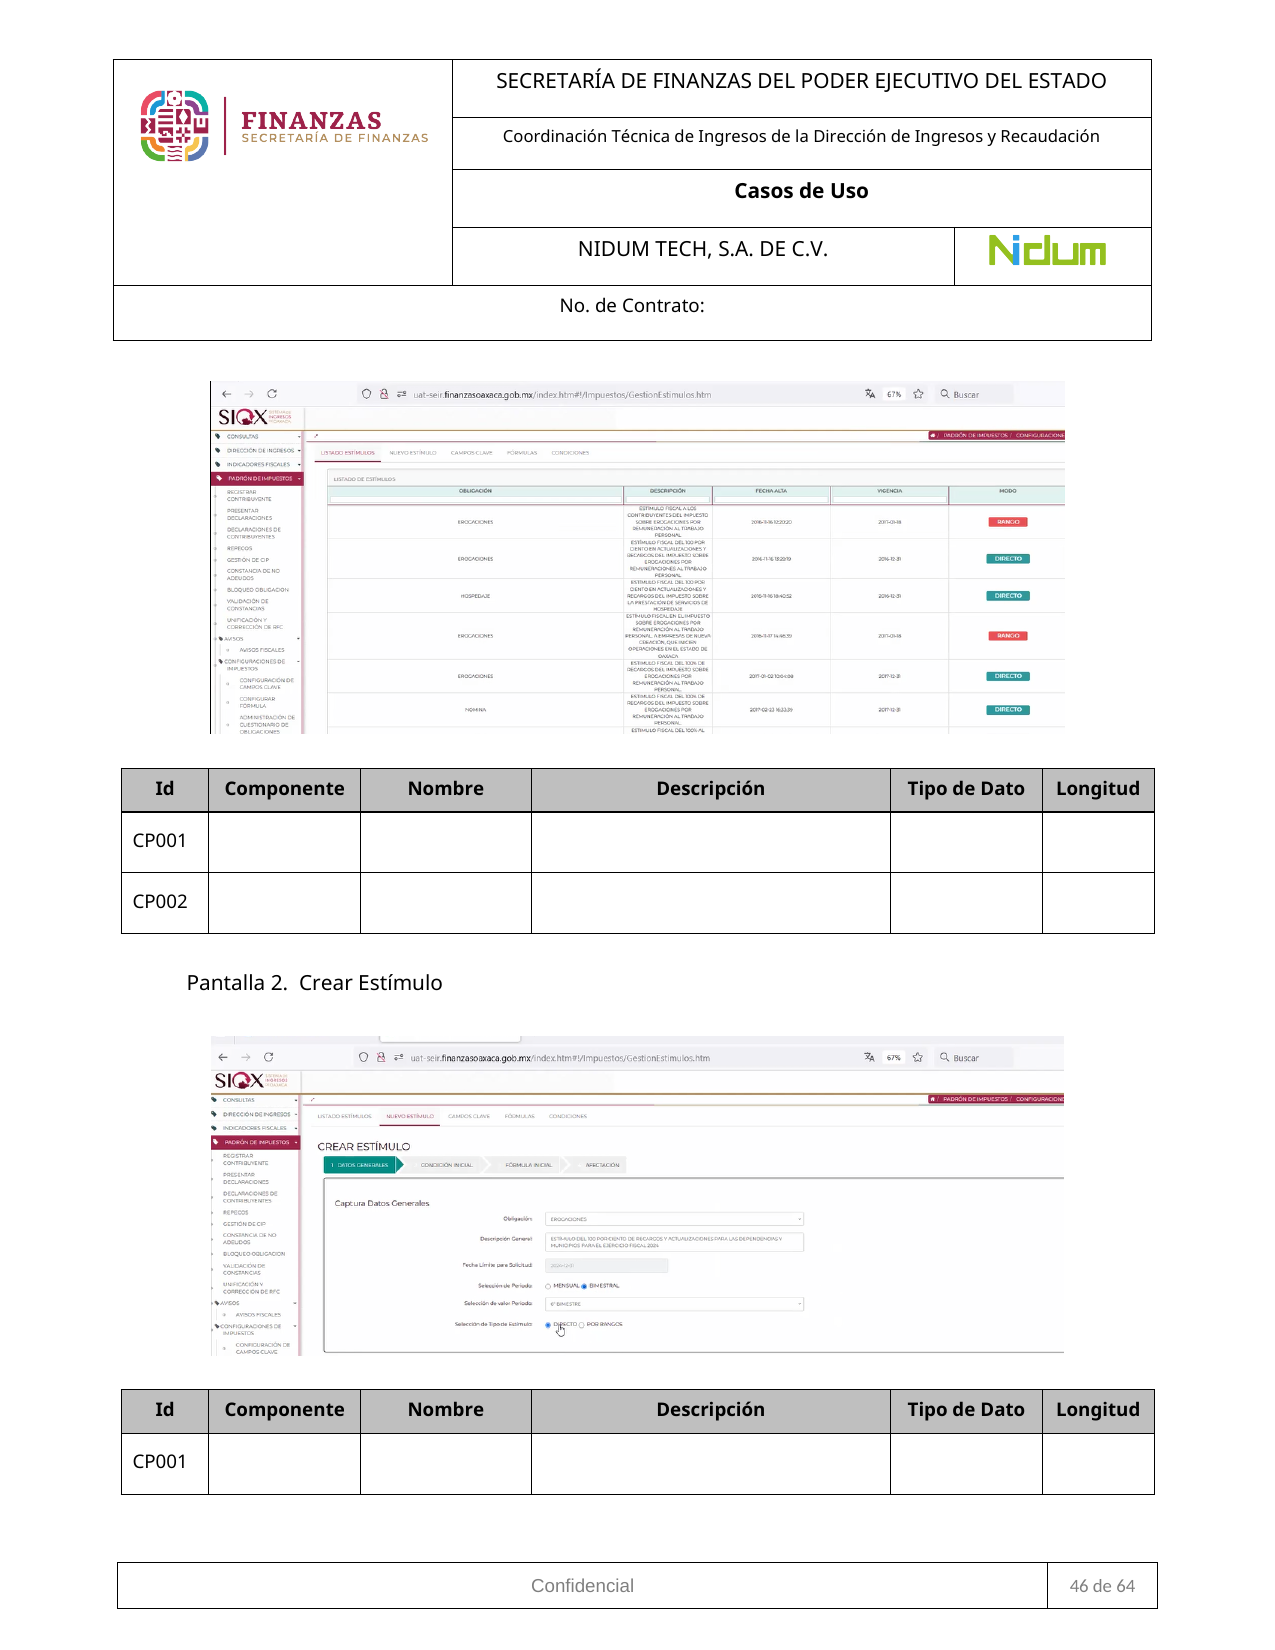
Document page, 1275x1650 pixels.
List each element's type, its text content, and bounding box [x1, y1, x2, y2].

table_cell [532, 873, 890, 933]
table_header Nombre [361, 769, 531, 811]
table_header Id [122, 1390, 208, 1433]
table_cell [209, 873, 360, 933]
table_header Descripción [532, 769, 890, 811]
table_cell [209, 1434, 360, 1494]
table_header Tipo de Dato [891, 769, 1042, 811]
table_cell [1043, 1434, 1154, 1494]
table_header Id [122, 769, 208, 811]
table_header Longitud [1043, 1390, 1154, 1433]
picture [134, 82, 448, 168]
table_cell [361, 813, 531, 872]
table_cell [532, 813, 890, 872]
table_cell [361, 873, 531, 933]
table_cell CP002 [122, 873, 208, 933]
picture [210, 381, 1065, 734]
table_cell [891, 813, 1042, 872]
table_cell [1043, 873, 1154, 933]
table_cell CP001 [122, 1434, 208, 1494]
picture [983, 232, 1112, 267]
table_cell [891, 873, 1042, 933]
table_header Tipo de Dato [891, 1390, 1042, 1433]
table_cell [209, 813, 360, 872]
table_cell [891, 1434, 1042, 1494]
table_cell [1043, 813, 1154, 872]
table_header Longitud [1043, 769, 1154, 811]
picture [211, 1036, 1064, 1356]
table_cell [532, 1434, 890, 1494]
text Pantalla 2. Crear Estímulo [112, 968, 1162, 996]
table_header Descripción [532, 1390, 890, 1433]
table_header Componente [209, 1390, 360, 1433]
table_cell [361, 1434, 531, 1494]
table_header Componente [209, 769, 360, 811]
table_header Nombre [361, 1390, 531, 1433]
table_cell CP001 [122, 813, 208, 872]
